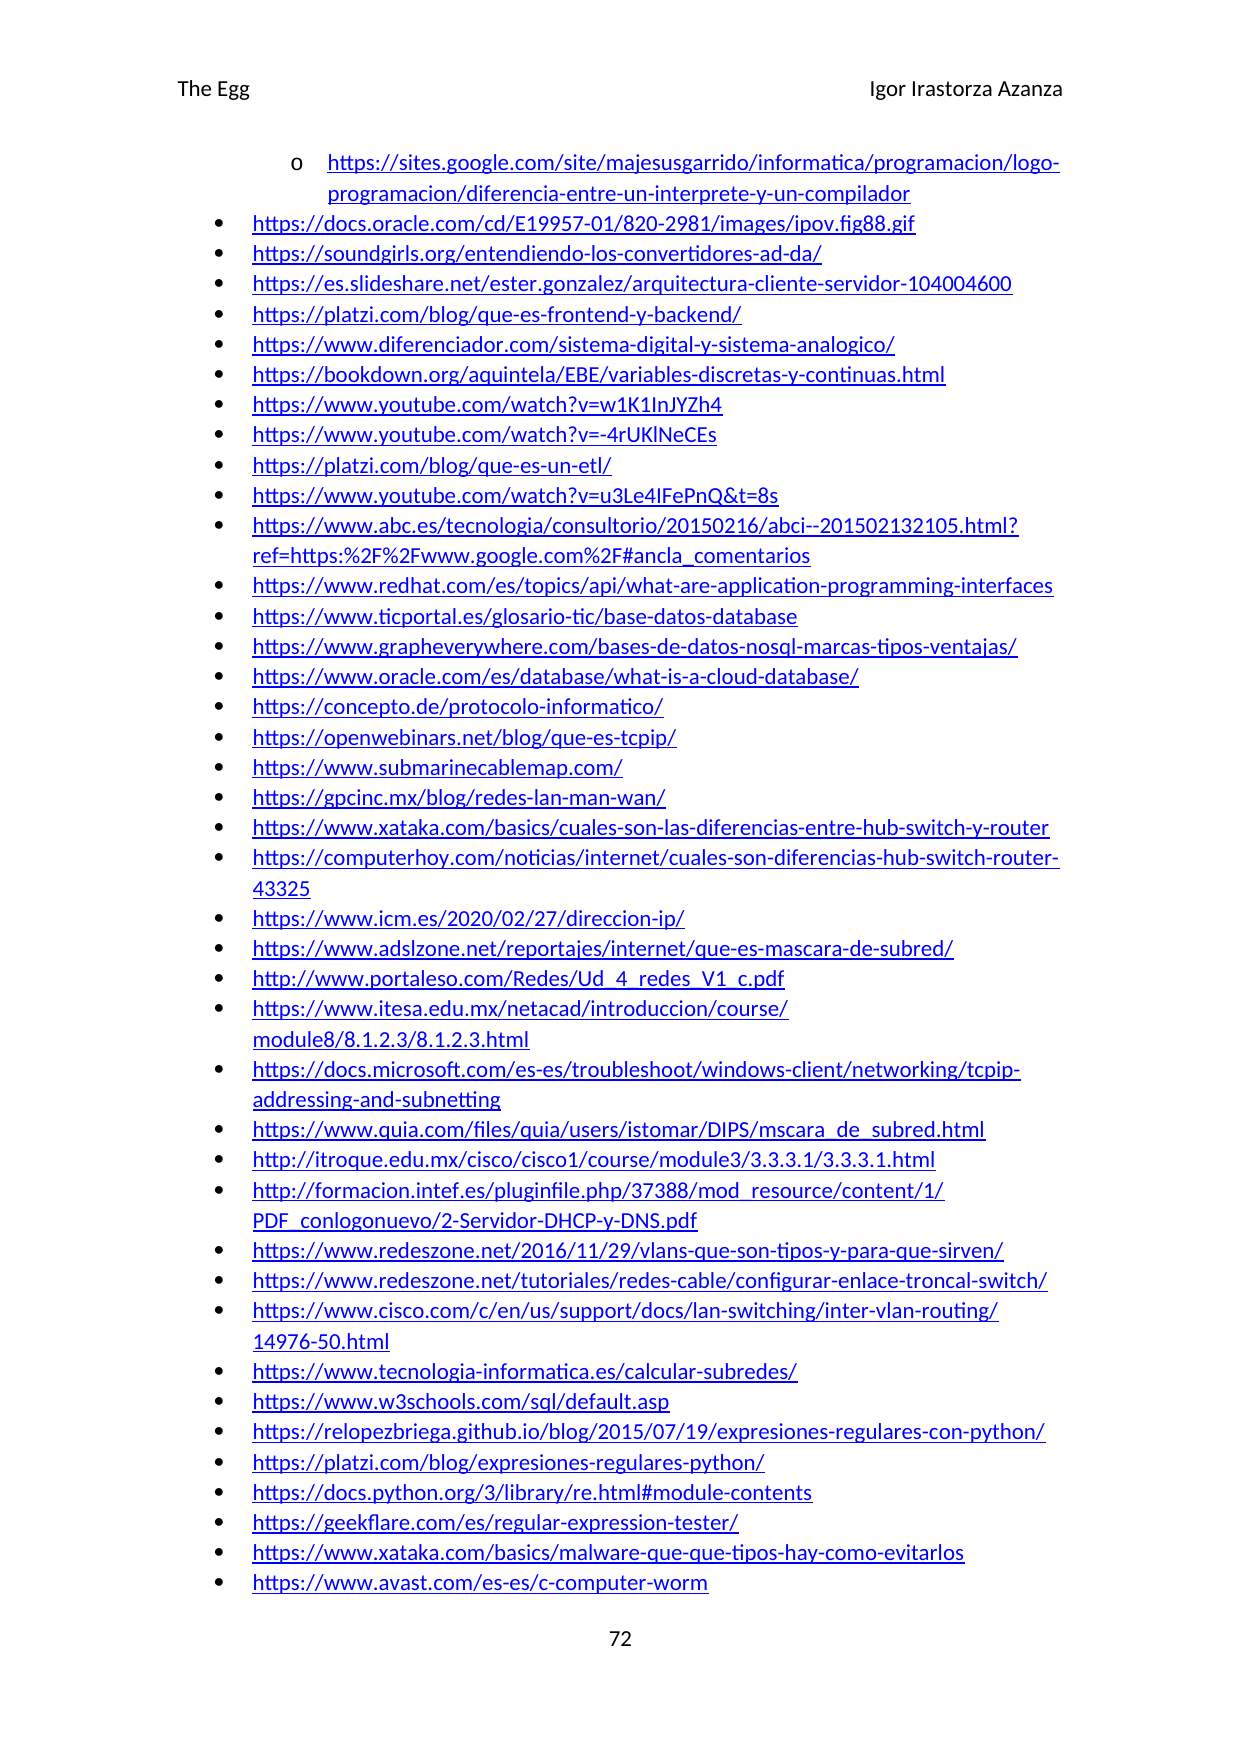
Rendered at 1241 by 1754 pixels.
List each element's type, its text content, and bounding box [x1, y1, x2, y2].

list https://www.xataka.com/basics/malware-que-que-tipos-hay-como-evitarlos [215, 1538, 1063, 1566]
list https://openwebinars.net/blog/que-es-tcpip/ [215, 723, 1063, 751]
list https://www.youtube.com/watch?v=u3Le4IFePnQ&t=8s [215, 481, 1063, 509]
list http://itroque.edu.mx/cisco/cisco1/course/module3/3.3.3.1/3.3.3.1.html [215, 1146, 1063, 1174]
list https://platzi.com/blog/que-es-un-etl/ [215, 451, 1063, 479]
list https://docs.microsoft.com/es-es/troubleshoot/windows-client/networking/tcpip-addressing-and-subnetting [215, 1055, 1063, 1113]
list https://www.oracle.com/es/database/what-is-a-cloud-database/ [215, 662, 1063, 690]
list http://www.portaleso.com/Redes/Ud_4_redes_V1_c.pdf [215, 964, 1063, 992]
list https://www.youtube.com/watch?v=-4rUKlNeCEs [215, 421, 1063, 449]
list https://www.redhat.com/es/topics/api/what-are-application-programming-interfaces [215, 572, 1063, 600]
list https://www.icm.es/2020/02/27/direccion-ip/ [215, 904, 1063, 932]
list https://www.submarinecablemap.com/ [215, 753, 1063, 781]
list https://www.tecnologia-informatica.es/calcular-subredes/ [215, 1357, 1063, 1385]
list https://platzi.com/blog/expresiones-regulares-python/ [215, 1448, 1063, 1476]
list https://www.abc.es/tecnologia/consultorio/20150216/abci--201502132105.html?ref=https:%2F%2Fwww.google.com%2F#ancla_comentarios [215, 511, 1063, 569]
list https://computerhoy.com/noticias/internet/cuales-son-diferencias-hub-switch-router-43325 [215, 843, 1063, 902]
list https://concepto.de/protocolo-informatico/ [215, 692, 1063, 721]
list https://www.grapheverywhere.com/bases-de-datos-nosql-marcas-tipos-ventajas/ [215, 632, 1063, 660]
list https://gpcinc.mx/blog/redes-lan-man-wan/ [215, 783, 1063, 811]
list https://www.ticportal.es/glosario-tic/base-datos-database [215, 602, 1063, 630]
list https://www.xataka.com/basics/cuales-son-las-diferencias-entre-hub-switch-y-router [215, 813, 1063, 841]
list https://www.redeszone.net/tutoriales/redes-cable/configurar-enlace-troncal-switch/ [215, 1266, 1063, 1294]
list https://www.adslzone.net/reportajes/internet/que-es-mascara-de-subred/ [215, 934, 1063, 962]
list https://soundgirls.org/entendiendo-los-convertidores-ad-da/ [215, 239, 1063, 267]
list https://www.avast.com/es-es/c-computer-worm [215, 1568, 1063, 1597]
list https://geekflare.com/es/regular-expression-tester/ [215, 1508, 1063, 1536]
list https://www.cisco.com/c/en/us/support/docs/lan-switching/inter-vlan-routing/14976-50.html [215, 1297, 1063, 1355]
list https://www.youtube.com/watch?v=w1K1InJYZh4 [215, 390, 1063, 418]
list https://es.slideshare.net/ester.gonzalez/arquitectura-cliente-servidor-104004600 [215, 269, 1063, 298]
list https://sites.google.com/site/majesusgarrido/informatica/programacion/logo-programacion/diferencia-entre-un-interprete-y-un-compilador [290, 148, 1063, 207]
list https://relopezbriega.github.io/blog/2015/07/19/expresiones-regulares-con-python/ [215, 1417, 1063, 1446]
list https://docs.python.org/3/library/re.html#module-contents [215, 1478, 1063, 1506]
list https://www.w3schools.com/sql/default.asp [215, 1387, 1063, 1415]
list https://www.redeszone.net/2016/11/29/vlans-que-son-tipos-y-para-que-sirven/ [215, 1236, 1063, 1264]
list https://www.itesa.edu.mx/netacad/introduccion/course/module8/8.1.2.3/8.1.2.3.html [215, 994, 1063, 1053]
list http://formacion.intef.es/pluginfile.php/37388/mod_resource/content/1/PDF_conlogonuevo/2-Servidor-DHCP-y-DNS.pdf [215, 1176, 1063, 1234]
list https://bookdown.org/aquintela/EBE/variables-discretas-y-continuas.html [215, 360, 1063, 388]
list https://www.diferenciador.com/sistema-digital-y-sistema-analogico/ [215, 330, 1063, 358]
list https://www.quia.com/files/quia/users/istomar/DIPS/mscara_de_subred.html [215, 1115, 1063, 1143]
list https://platzi.com/blog/que-es-frontend-y-backend/ [215, 300, 1063, 328]
list https://docs.oracle.com/cd/E19957-01/820-2981/images/ipov.fig88.gif [215, 209, 1063, 237]
